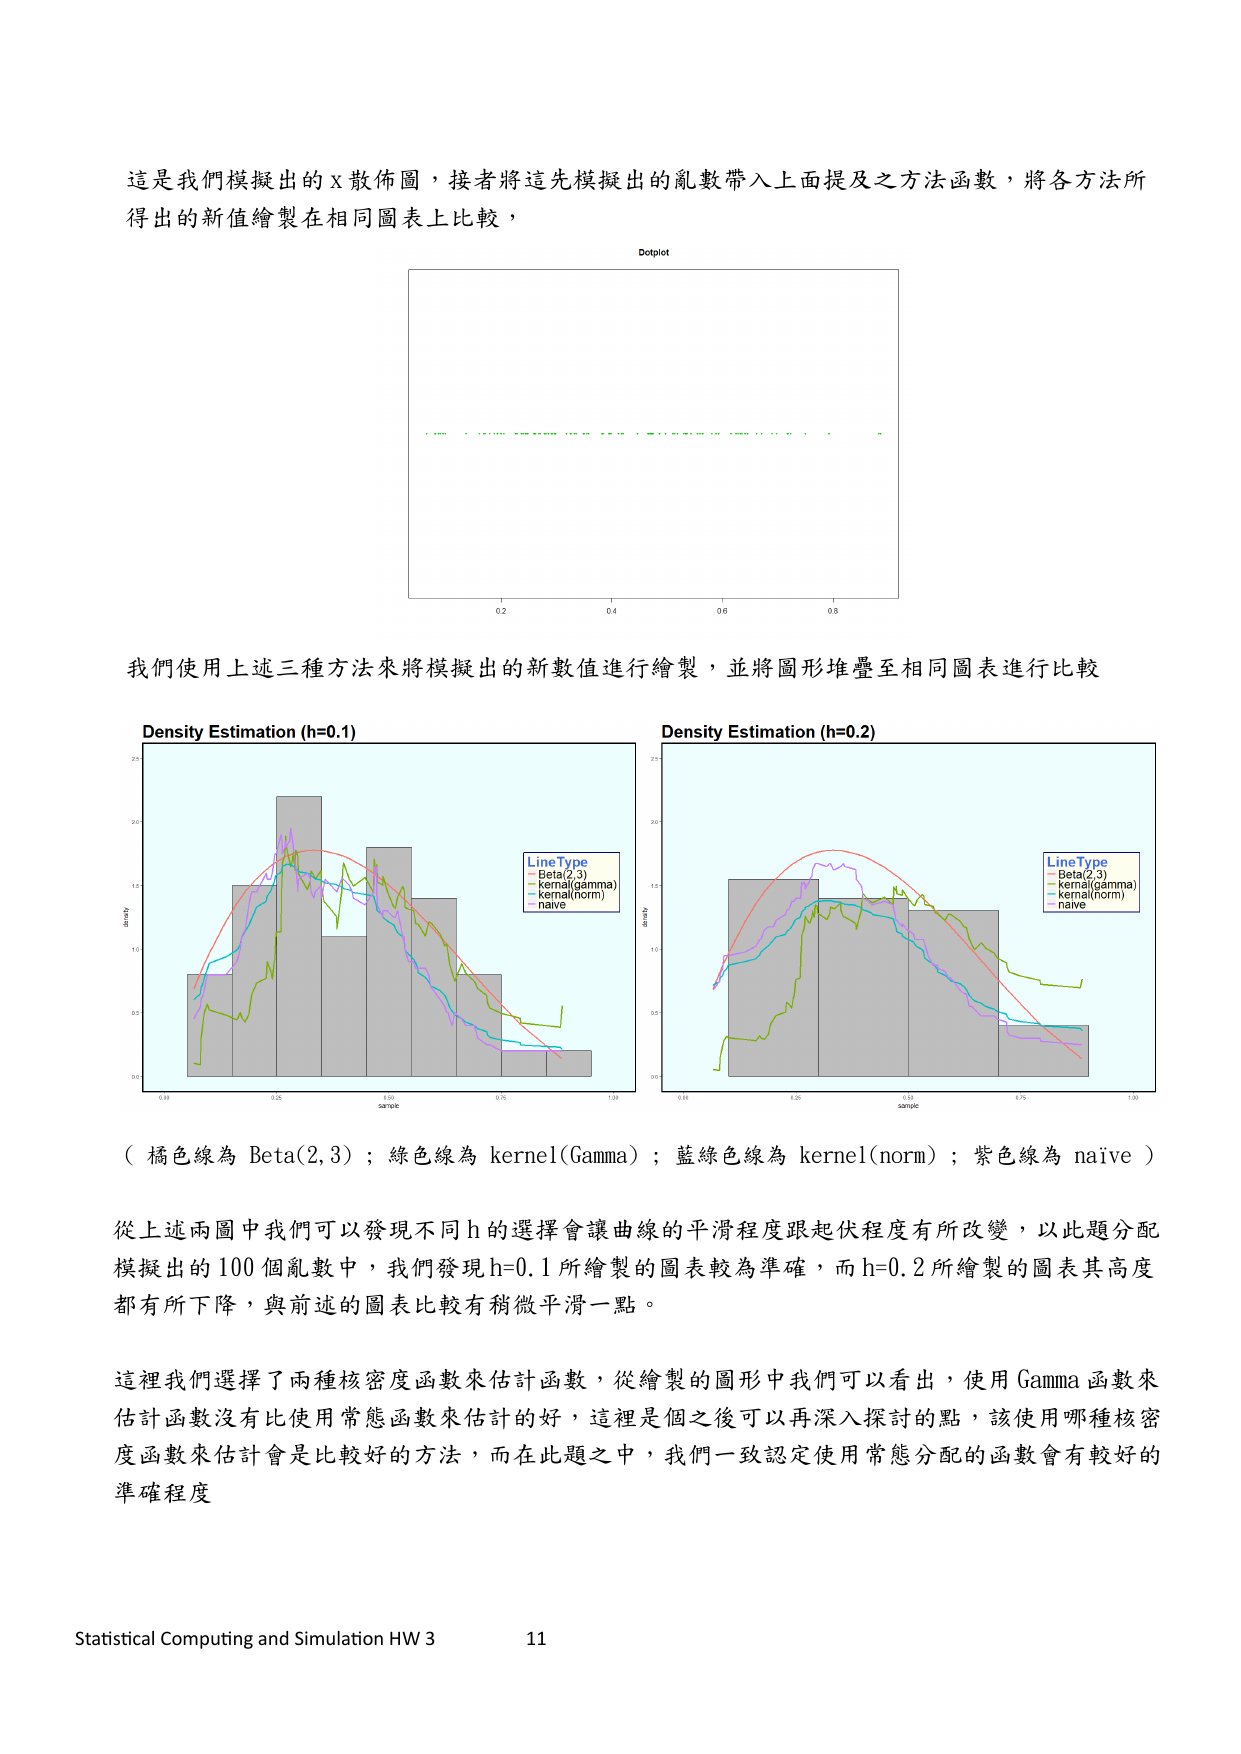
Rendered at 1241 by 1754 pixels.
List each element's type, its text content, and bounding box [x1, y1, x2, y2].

text 我們使用上述三種方法來將模擬出的新數值進行繪製，並將圖形堆疊至相同圖表進行比較 [75, 647, 1165, 684]
picture [119, 721, 1159, 1112]
text 這裡我們選擇了兩種核密度函數來估計函數，從繪製的圖形中我們可以看出，使用Gamma函數來估計函數沒有比使用常態函數來估計的好，這裡是個之後可以再深入探討的點，該使用哪種核密度函數來估計會是比較好的方法，而在此題之中，我們一致認定使用常態分配的函數會有較好的準確程度 [112, 1359, 1165, 1509]
text ( 橘色線為 Beta(2,3) ; 綠色線為 kernel(Gamma) ; 藍綠色線為 kernel(norm) ; 紫色線為 naïve ) [112, 1134, 1165, 1172]
text 從上述兩圖中我們可以發現不同h的選擇會讓曲線的平滑程度跟起伏程度有所改變，以此題分配模擬出的100個亂數中，我們發現h=0.1所繪製的圖表較為準確，而h=0.2所繪製的圖表其高度都有所下降，與前述的圖表比較有稍微平滑一點。 [112, 1209, 1165, 1322]
text 這是我們模擬出的x散佈圖，接者將這先模擬出的亂數帶入上面提及之方法函數，將各方法所得出的新值繪製在相同圖表上比較， [125, 159, 1165, 234]
picture [373, 234, 917, 642]
